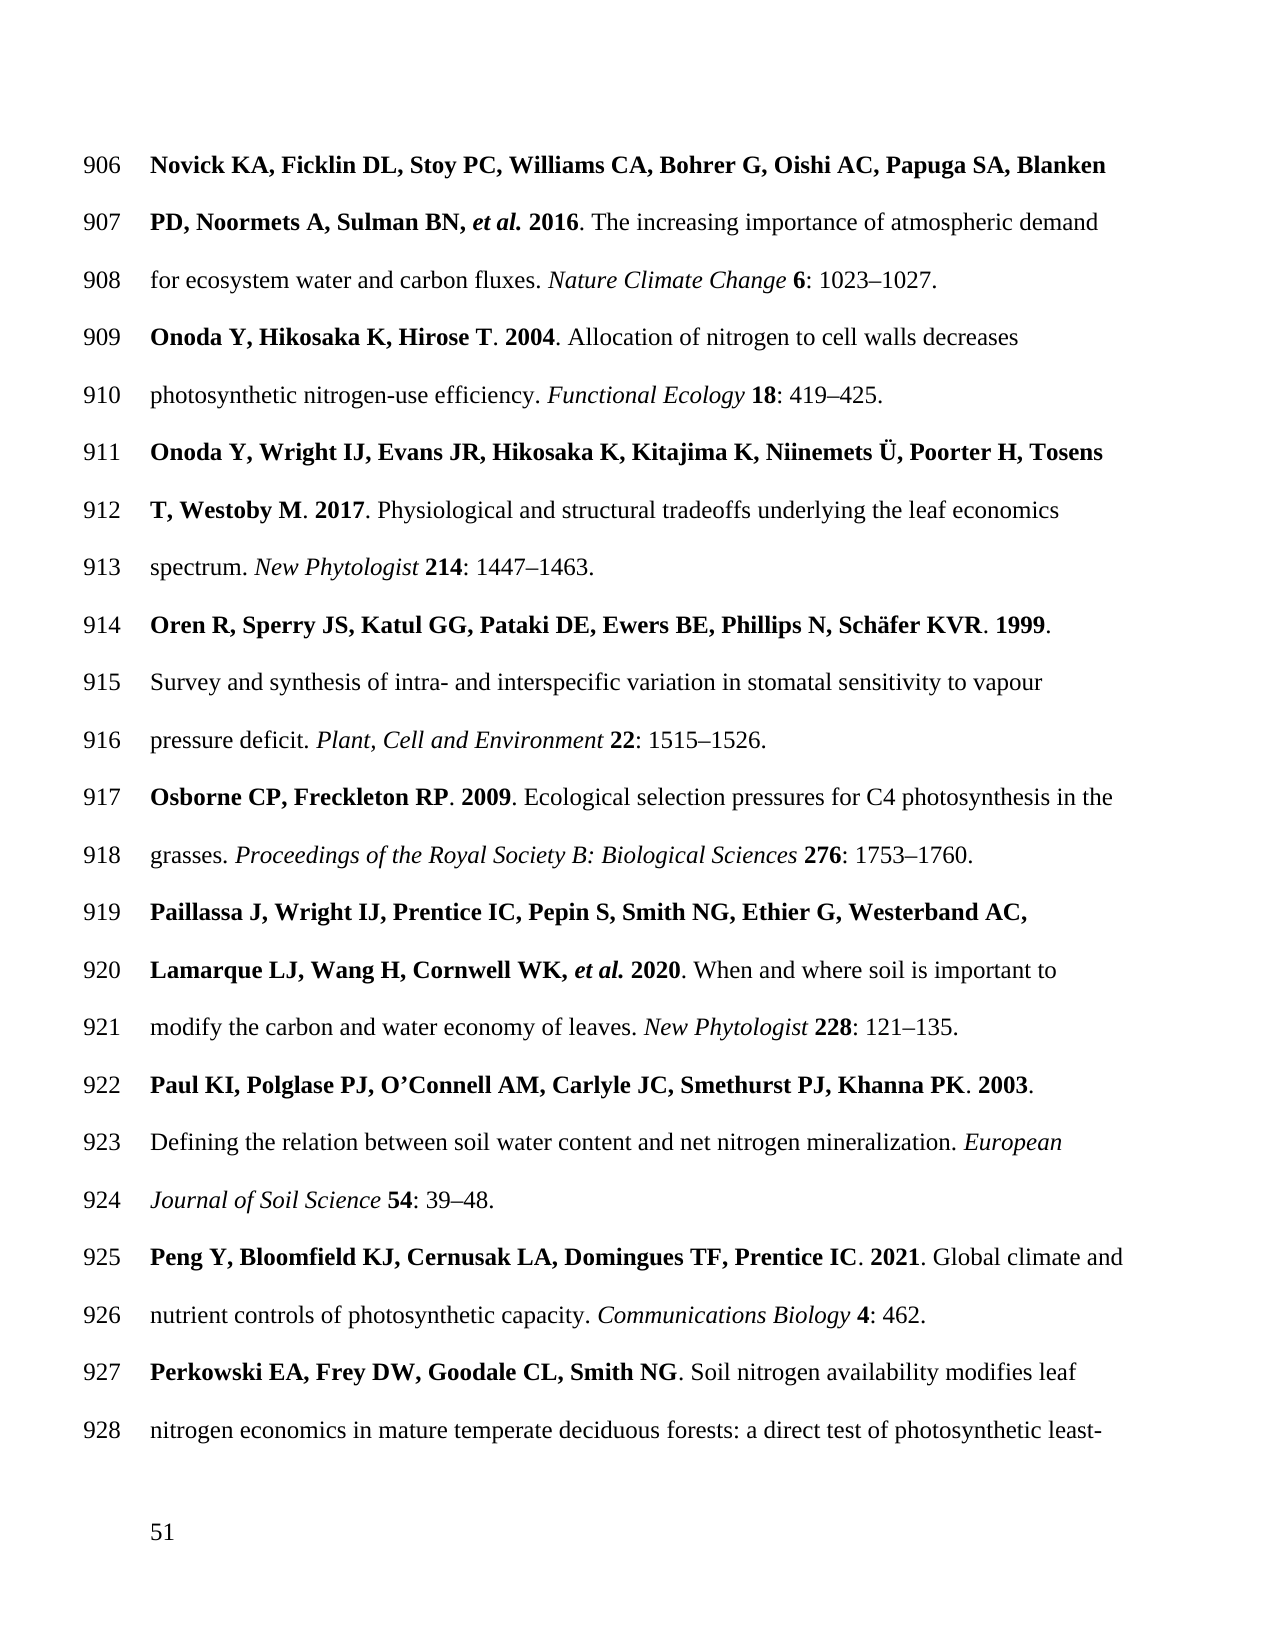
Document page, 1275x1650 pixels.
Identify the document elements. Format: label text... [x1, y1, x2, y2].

text Paillassa J, Wright IJ, Prentice IC, Pepin S, Smith NG, Ethier G, Westerband AC, Lamarque LJ, Wang H, Cornwell WK, et al. 2020. When and where soil is important to modify the carbon and water economy of leaves. New Phytologist 228: 121–135. [150, 897, 1125, 1041]
text Onoda Y, Hikosaka K, Hirose T. 2004. Allocation of nitrogen to cell walls decreases photosynthetic nitrogen-use efficiency. Functional Ecology 18: 419–425. [150, 322, 1125, 409]
text Oren R, Sperry JS, Katul GG, Pataki DE, Ewers BE, Phillips N, Schäfer KVR. 1999. Survey and synthesis of intra- and interspecific variation in stomatal sensitivity to vapour pressure deficit. Plant, Cell and Environment 22: 1515–1526. [150, 610, 1125, 754]
text Novick KA, Ficklin DL, Stoy PC, Williams CA, Bohrer G, Oishi AC, Papuga SA, Blanken PD, Noormets A, Sulman BN, et al. 2016. The increasing importance of atmospheric demand for ecosystem water and carbon fluxes. Nature Climate Change 6: 1023–1027. [150, 150, 1125, 294]
text Peng Y, Bloomfield KJ, Cernusak LA, Domingues TF, Prentice IC. 2021. Global climate and nutrient controls of photosynthetic capacity. Communications Biology 4: 462. [150, 1242, 1125, 1329]
text Paul KI, Polglase PJ, O’Connell AM, Carlyle JC, Smethurst PJ, Khanna PK. 2003. Defining the relation between soil water content and net nitrogen mineralization. European Journal of Soil Science 54: 39–48. [150, 1070, 1125, 1214]
text Osborne CP, Freckleton RP. 2009. Ecological selection pressures for C4 photosynthesis in the grasses. Proceedings of the Royal Society B: Biological Sciences 276: 1753–1760. [150, 782, 1125, 869]
text Onoda Y, Wright IJ, Evans JR, Hikosaka K, Kitajima K, Niinemets Ü, Poorter H, Tosens T, Westoby M. 2017. Physiological and structural tradeoffs underlying the leaf economics spectrum. New Phytologist 214: 1447–1463. [150, 437, 1125, 581]
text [150, 1357, 1125, 1444]
